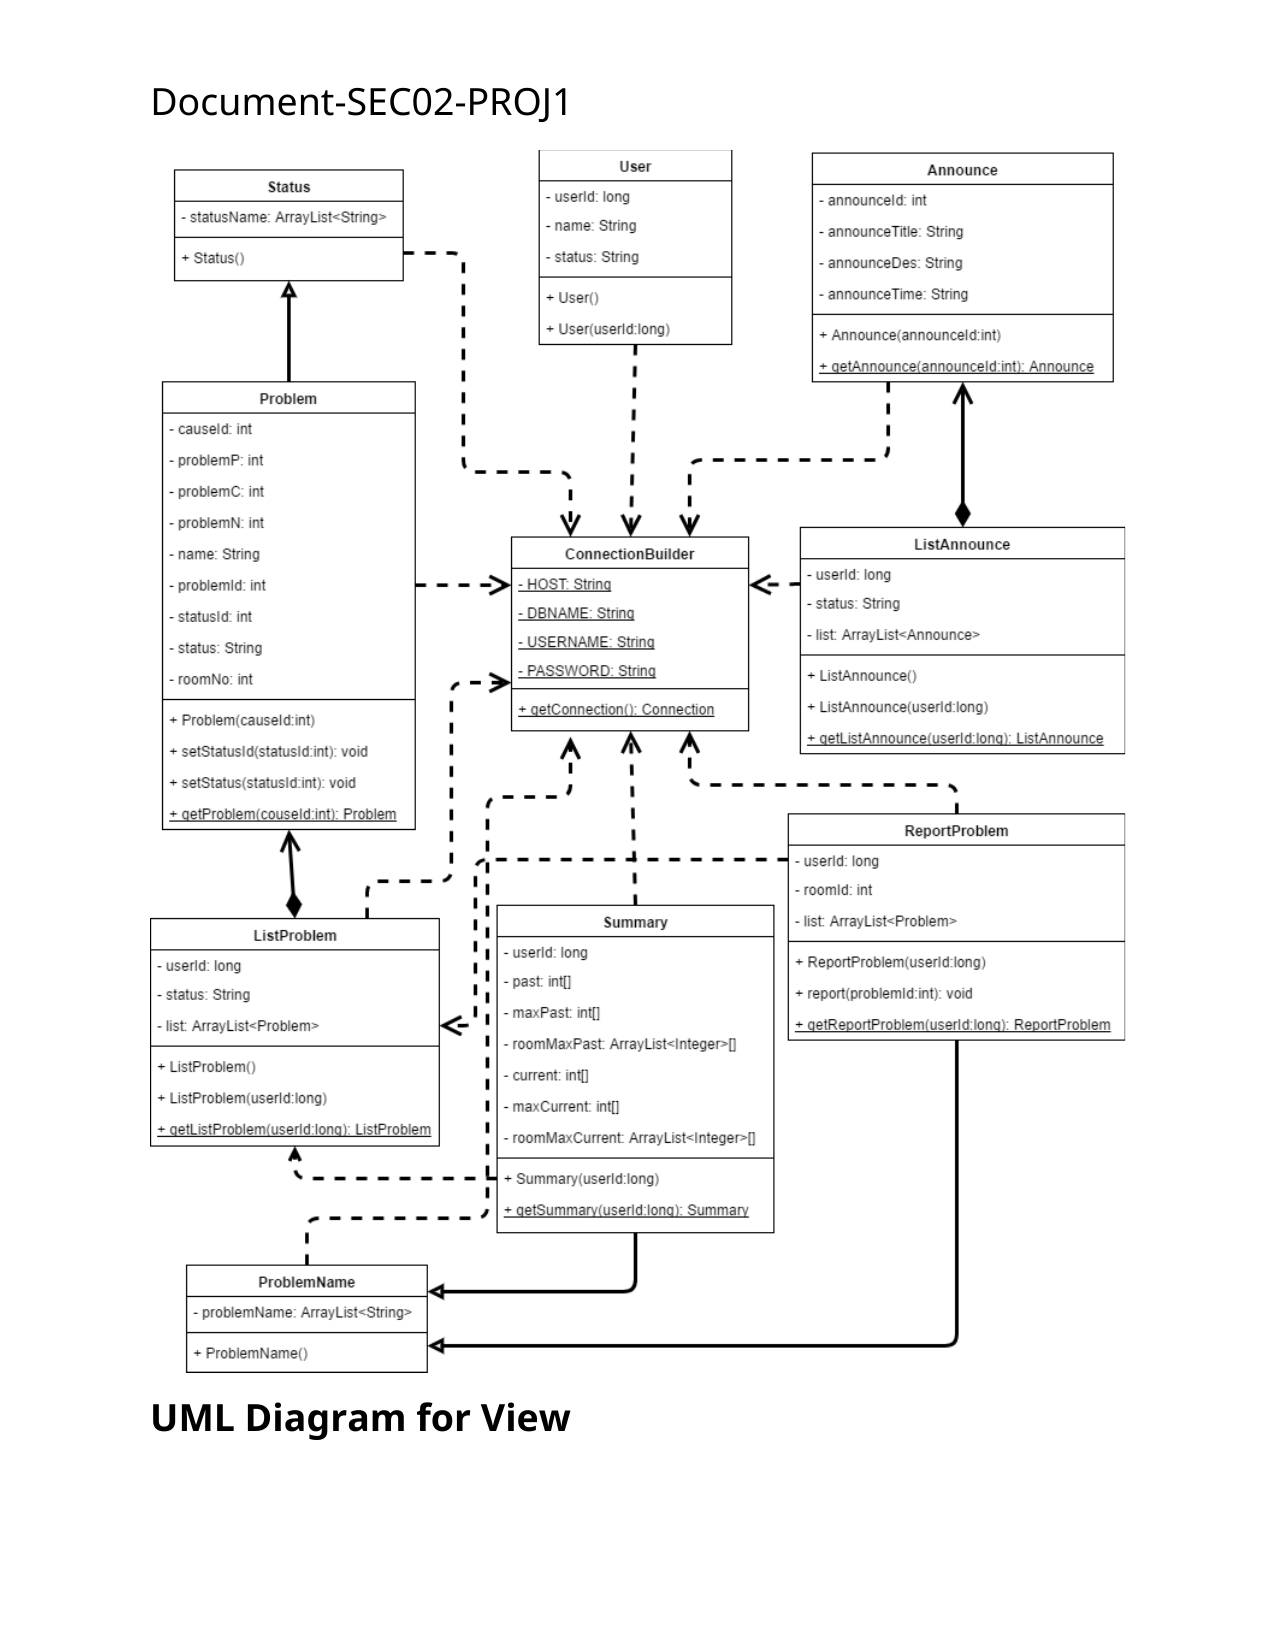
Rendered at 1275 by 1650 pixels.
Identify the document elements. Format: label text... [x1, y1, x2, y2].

text UML Diagram for View [150, 1392, 1125, 1443]
picture [150, 150, 1125, 1373]
